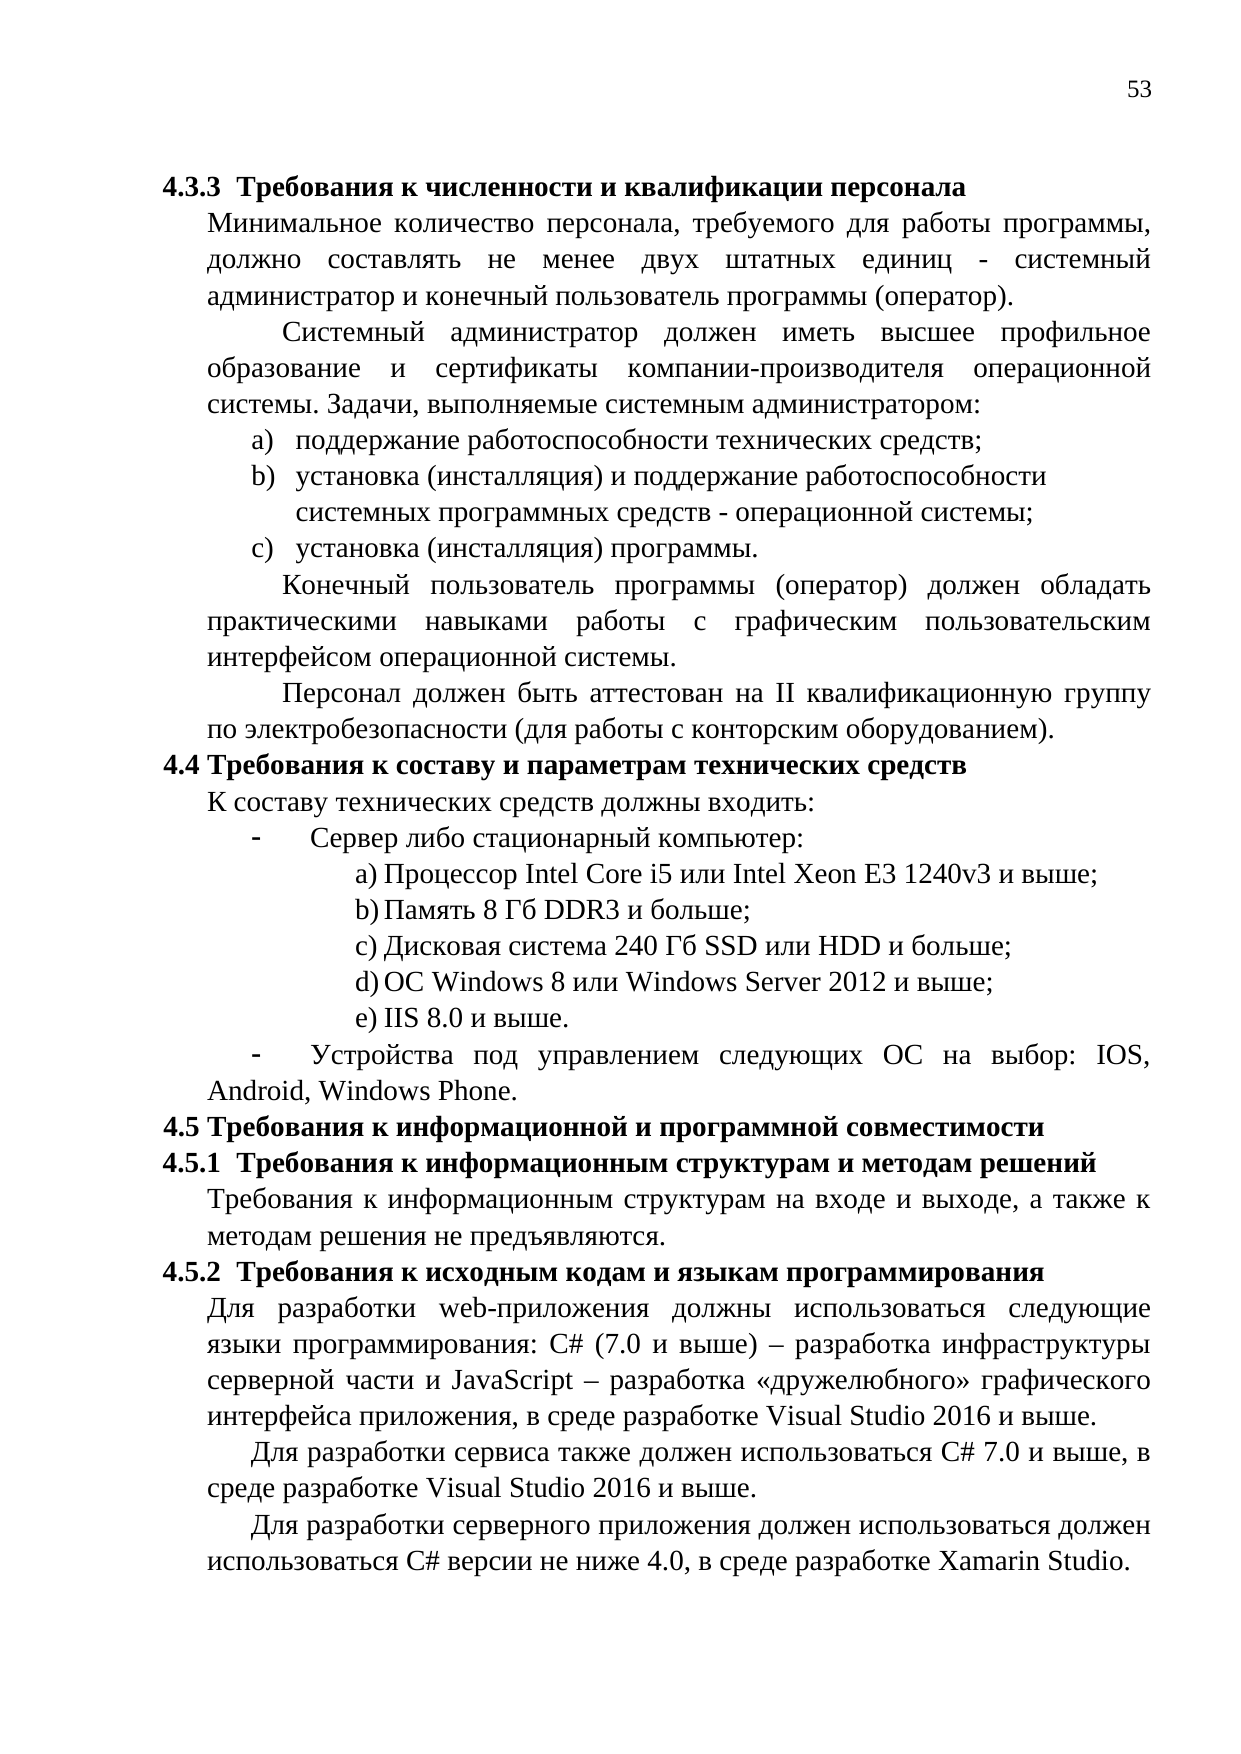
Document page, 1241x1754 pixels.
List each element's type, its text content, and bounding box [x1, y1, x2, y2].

list Требования к численности и квалификации персонала [162, 169, 1152, 203]
text Для разработки серверного приложения должен использоваться должен использоваться С# версии не ниже 4.0, в среде разработке Xamarin Studio. [207, 1507, 1152, 1576]
list ОС Windows 8 или Windows Server 2012 и выше; [325, 964, 1152, 998]
list Сервер либо стационарный компьютер: [207, 820, 1152, 853]
text Персонал должен быть аттестован на II квалификационную группу по электробезопасности (для работы с конторским оборудованием). [207, 675, 1152, 745]
list Дисковая система 240 Гб SSD или HDD и больше; [325, 928, 1152, 962]
list установка (инсталляция) и поддержание работоспособности системных программных средств - операционной системы; [251, 458, 1152, 528]
text Минимальное количество персонала, требуемого для работы программы, должно составлять не менее двух штатных единиц - системный администратор и конечный пользователь программы (оператор). [207, 205, 1152, 311]
list Требования к составу и параметрам технических средств [163, 747, 1152, 781]
text Системный администратор должен иметь высшее профильное образование и сертификаты компании-производителя операционной системы. Задачи, выполняемые системным администратором: [207, 314, 1152, 419]
text Для разработки web-приложения должны использоваться следующие языки программирования: C# (7.0 и выше) – разработка инфраструктуры серверной части и JavaScript – разработка «дружелюбного» графического интерфейса приложения, в среде разработке Visual Studio 2016 и выше. [207, 1290, 1152, 1432]
list Требования к исходным кодам и языкам программирования [162, 1254, 1152, 1287]
list поддержание работоспособности технических средств; [251, 422, 1152, 456]
text Для разработки сервиса также должен использоваться С# 7.0 и выше, в среде разработке Visual Studio 2016 и выше. [207, 1434, 1152, 1504]
text К составу технических средств должны входить: [207, 784, 1152, 817]
list IIS 8.0 и выше. [325, 1001, 1152, 1034]
list Память 8 Гб DDR3 и больше; [325, 892, 1152, 926]
text Требования к информационным структурам на входе и выходе, а также к методам решения не предъявляются. [207, 1181, 1152, 1251]
list Требования к информационной и программной совместимости [163, 1109, 1152, 1143]
list Требования к информационным структурам и методам решений [162, 1145, 1152, 1179]
list Устройства под управлением следующих ОС на выбор: IOS, Android, Windows Phone. [207, 1037, 1152, 1107]
list Процессор Intel Core i5 или Intel Xeon E3 1240v3 и выше; [325, 856, 1152, 889]
text Конечный пользователь программы (оператор) должен обладать практическими навыками работы с графическим пользовательским интерфейсом операционной системы. [207, 567, 1152, 673]
list установка (инсталляция) программы. [251, 531, 1152, 564]
